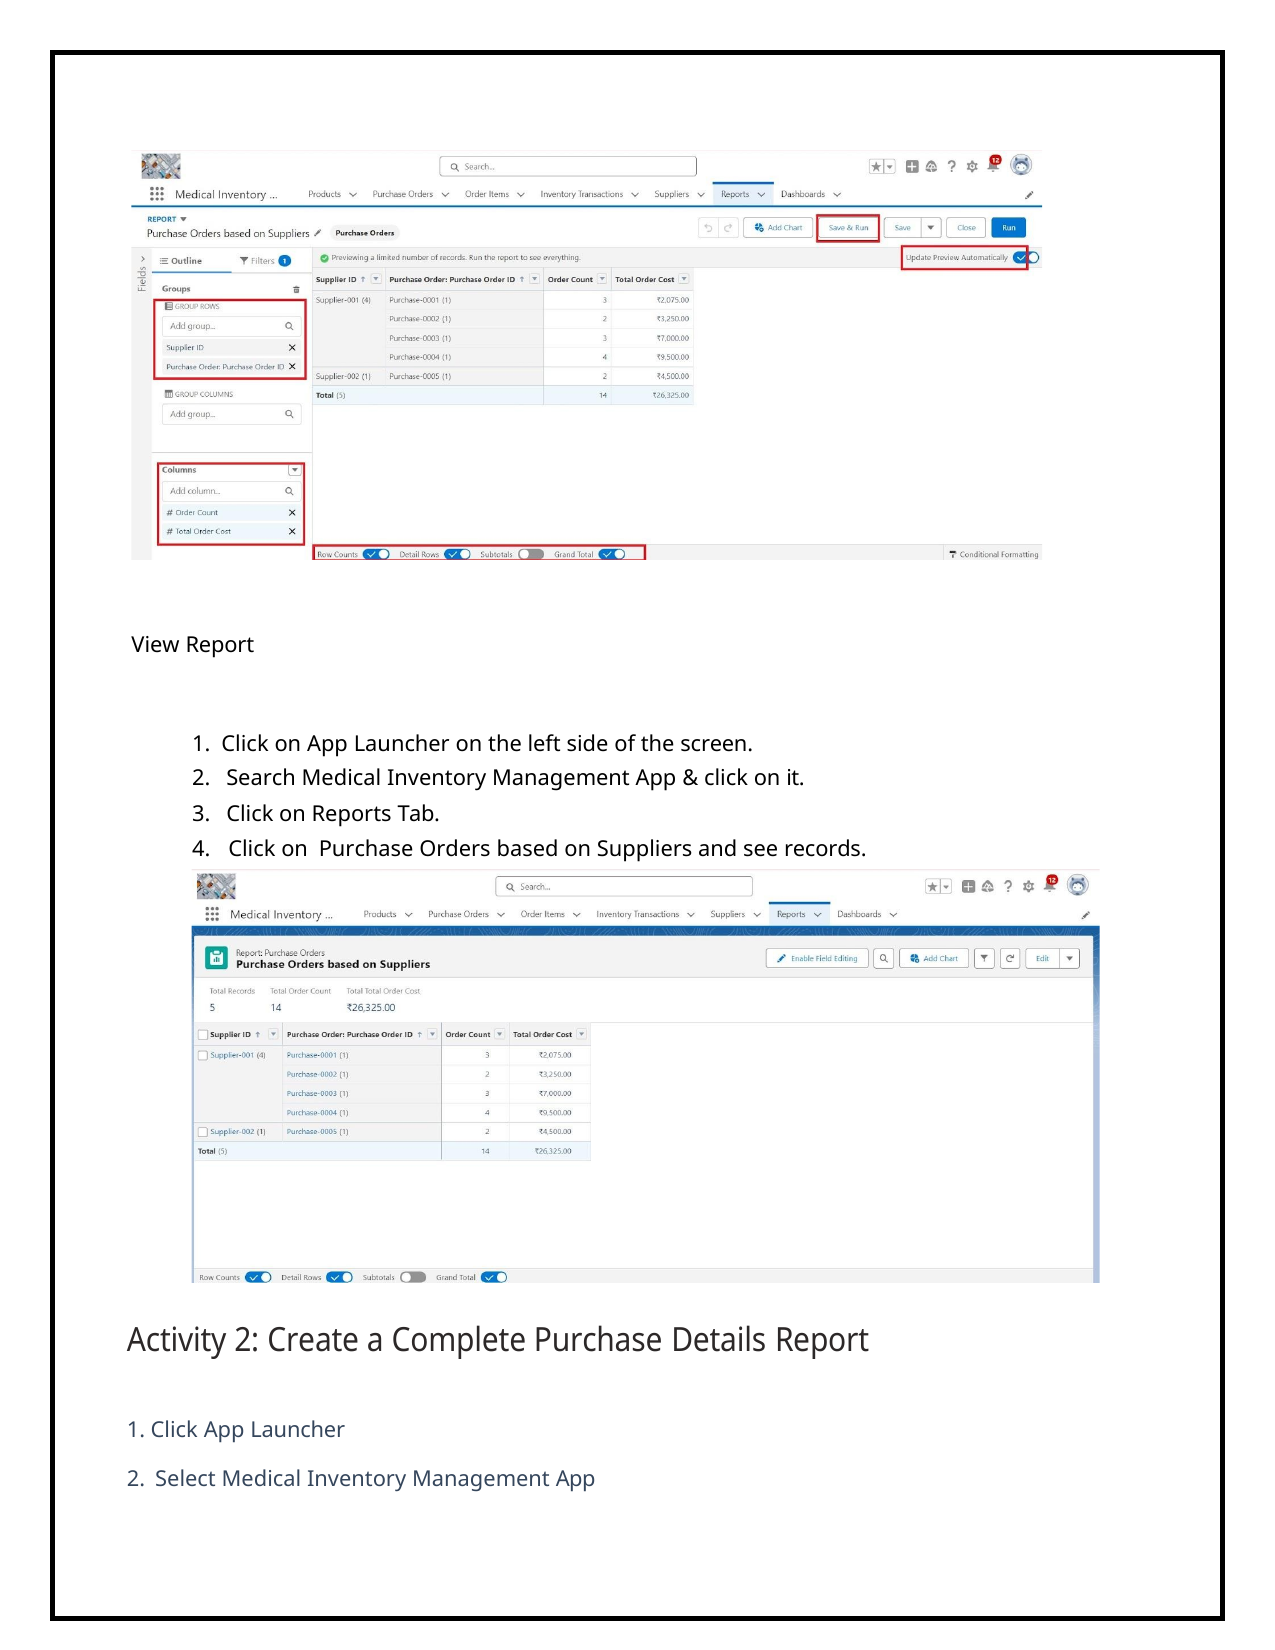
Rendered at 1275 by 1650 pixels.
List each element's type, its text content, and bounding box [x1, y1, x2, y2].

list Click on Reports Tab. [192, 798, 1200, 828]
subtitle Activity 2: Create a Complete Purchase Details Report [127, 1316, 1200, 1361]
list Click App Launcher [127, 1414, 1200, 1443]
picture [191, 869, 1100, 1283]
list Click on App Launcher on the left side of the screen. [192, 727, 1200, 757]
picture [131, 150, 1043, 560]
list Search Medical Inventory Management App & click on it. [192, 762, 1200, 792]
text View Report [131, 629, 1200, 659]
list Select Medical Inventory Management App [127, 1463, 1200, 1492]
list Click on Purchase Orders based on Suppliers and see records. [192, 832, 1200, 862]
